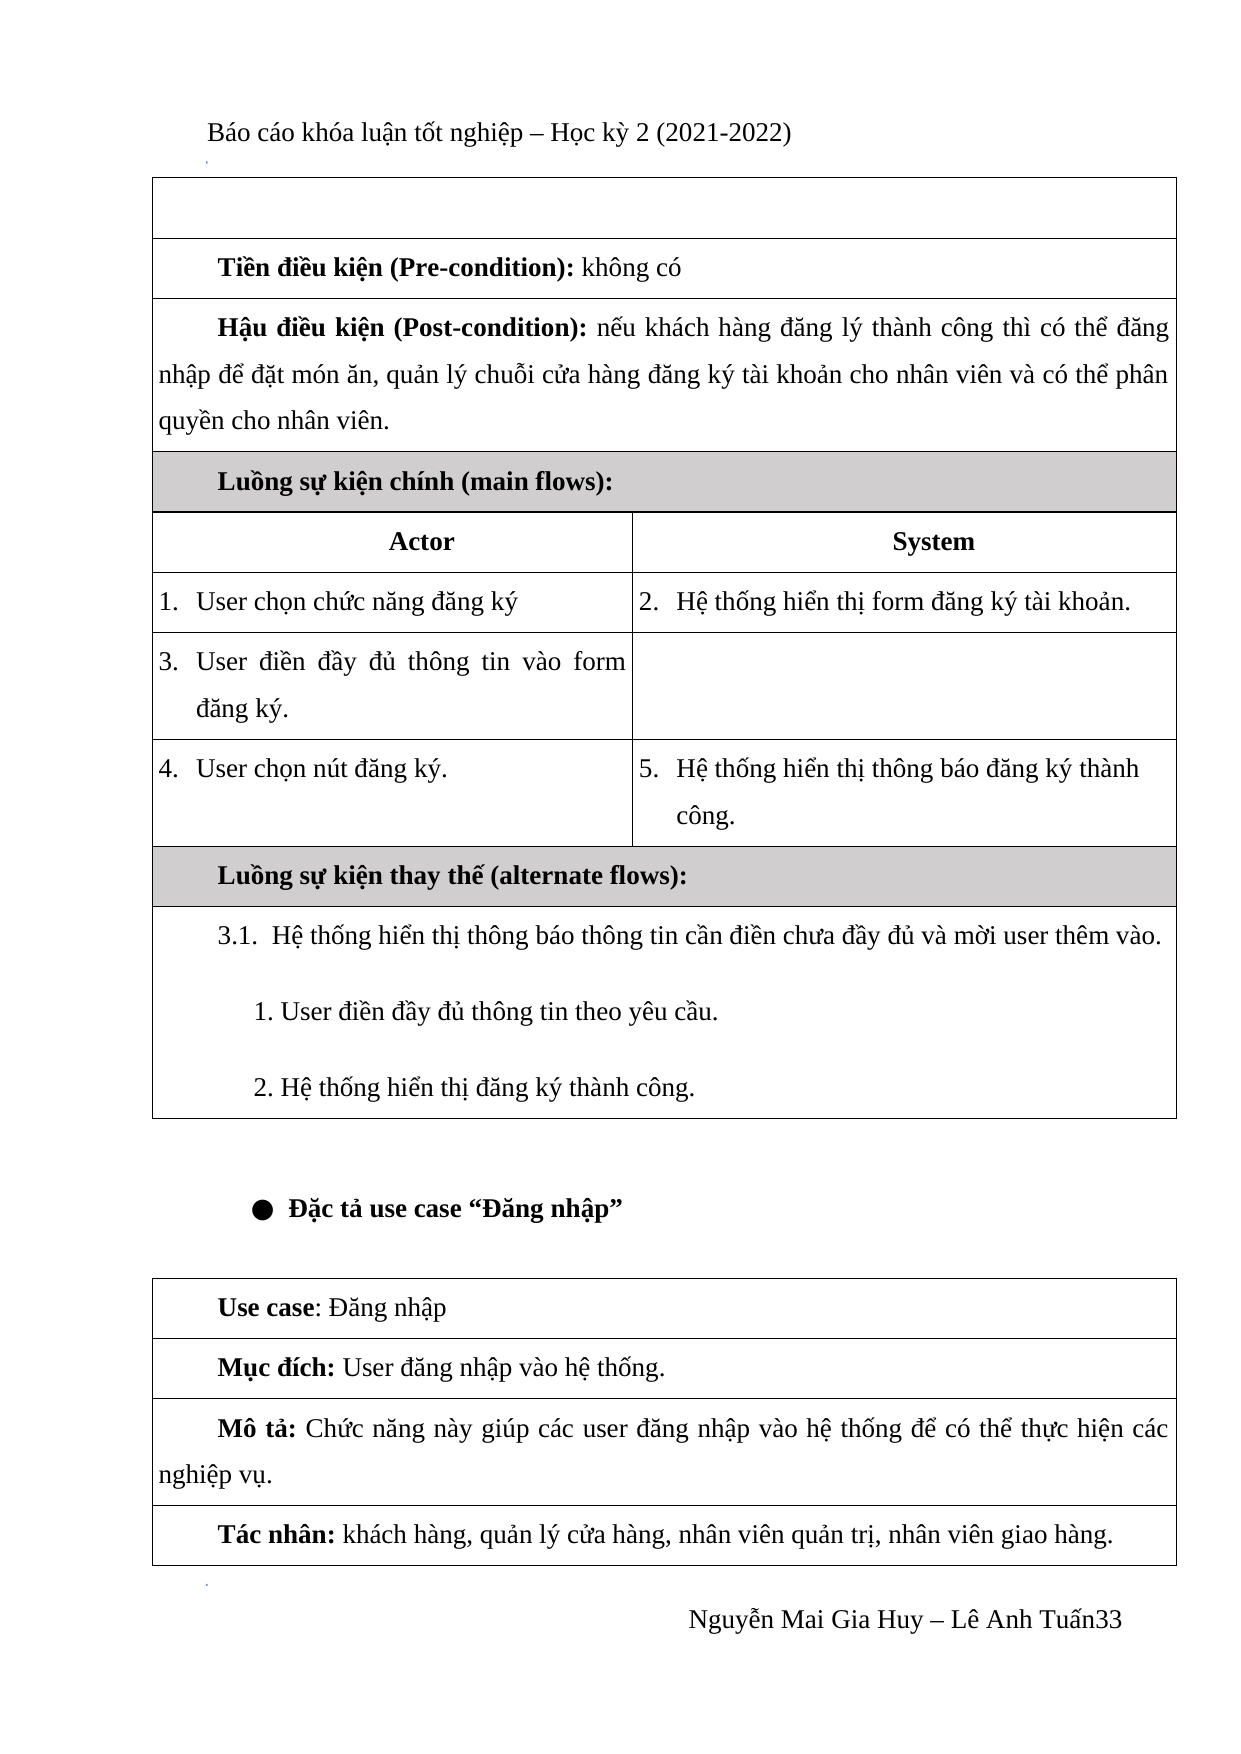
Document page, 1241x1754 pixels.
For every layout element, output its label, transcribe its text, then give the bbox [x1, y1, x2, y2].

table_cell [153, 178, 1176, 237]
table_cell Mục đích: User đăng nhập vào hệ thống. [153, 1339, 1176, 1398]
table_cell Actor [153, 513, 632, 572]
table_cell User điền đầy đủ thông tin vào form đăng ký. [153, 633, 632, 739]
table_cell System [633, 513, 1176, 572]
table_cell Luồng sự kiện thay thế (alternate flows): [153, 847, 1176, 906]
table_cell User chọn nút đăng ký. [153, 740, 632, 846]
table_cell [633, 633, 1176, 739]
table_cell Mô tả: Chức năng này giúp các user đăng nhập vào hệ thống để có thể thực hiện các nghiệp vụ. [153, 1399, 1176, 1505]
table_cell Hậu điều kiện (Post-condition): nếu khách hàng đăng lý thành công thì có thể đăng nhập để đặt món ăn, quản lý chuỗi cửa hàng đăng ký tài khoản cho nhân viên và có thể phân quyền cho nhân viên. [153, 299, 1176, 451]
table_cell Luồng sự kiện chính (main flows): [153, 452, 1176, 511]
table_cell Tiền điều kiện (Pre-condition): không có [153, 239, 1176, 298]
list Đặc tả use case “Đăng nhập” [251, 1178, 1122, 1233]
table_cell Hệ thống hiển thị form đăng ký tài khoản. [633, 573, 1176, 632]
table_cell 3.1. Hệ thống hiển thị thông báo thông tin cần điền chưa đầy đủ và mời user thêm vào. 1. User điền đầy đủ thông tin theo yêu cầu. 2. Hệ thống hiển thị đăng ký thành công. [153, 907, 1176, 1118]
table_cell Hệ thống hiển thị thông báo đăng ký thành công. [633, 740, 1176, 846]
table_header Use case: Đăng nhập [153, 1279, 1176, 1338]
table_cell Tác nhân: khách hàng, quản lý cửa hàng, nhân viên quản trị, nhân viên giao hàng. [153, 1506, 1176, 1565]
table_cell User chọn chức năng đăng ký [153, 573, 632, 632]
